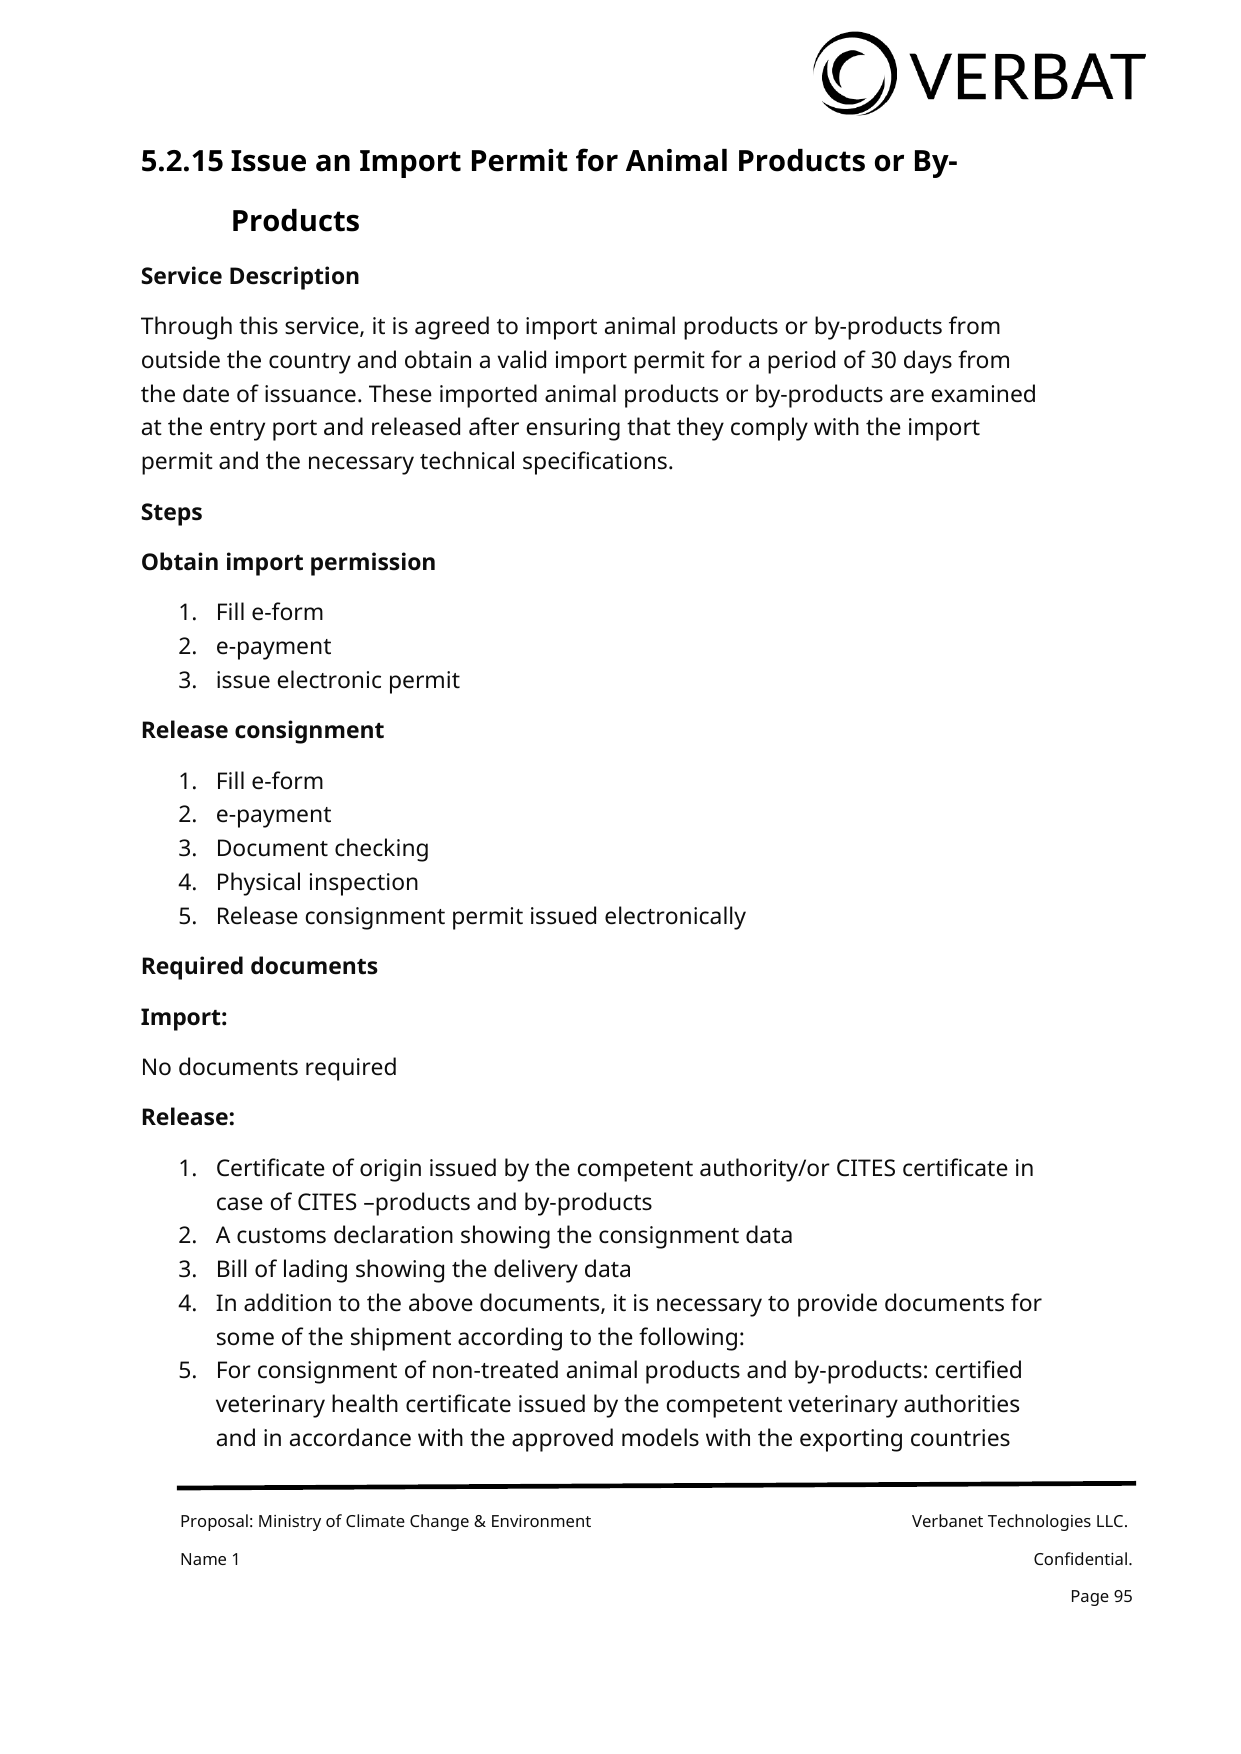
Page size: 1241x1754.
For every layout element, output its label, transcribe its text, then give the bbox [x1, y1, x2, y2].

text Obtain import permission [141, 546, 1053, 577]
list In addition to the above documents, it is necessary to provide documents for some of the shipment according to the following: [178, 1287, 1053, 1352]
text Required documents [141, 950, 1053, 981]
text No documents required [141, 1051, 1053, 1082]
text Release consignment [141, 714, 1053, 745]
list Release consignment permit issued electronically [178, 899, 1053, 931]
text Through this service, it is agreed to import animal products or by-products from outside the country and obtain a valid import permit for a period of 30 days from the date of issuance. These imported animal products or by-products are examined at the entry port and released after ensuring that they comply with the import permit and the necessary technical specifications. [141, 310, 1053, 476]
subtitle Issue an Import Permit for Animal Products or By-Products [141, 141, 1053, 240]
list issue electronic permit [178, 664, 1053, 695]
list Fill e-form [178, 764, 1053, 796]
text Import: [141, 1000, 1053, 1032]
list Bill of lading showing the delivery data [178, 1253, 1053, 1284]
picture [809, 27, 1148, 116]
text Release: [141, 1101, 1053, 1132]
text Service Description [141, 259, 1053, 291]
list e-payment [178, 798, 1053, 829]
list e-payment [178, 630, 1053, 661]
list Certificate of origin issued by the competent authority/or CITES certificate in case of CITES –products and by-products [178, 1152, 1053, 1217]
list Fill e-form [178, 596, 1053, 627]
list Physical inspection [178, 866, 1053, 897]
list Document checking [178, 832, 1053, 863]
list For consignment of non-treated animal products and by-products: certified veterinary health certificate issued by the competent veterinary authorities and in accordance with the approved models with the exporting countries [178, 1354, 1053, 1453]
text Steps [141, 495, 1053, 527]
list A customs declaration showing the consignment data [178, 1219, 1053, 1250]
